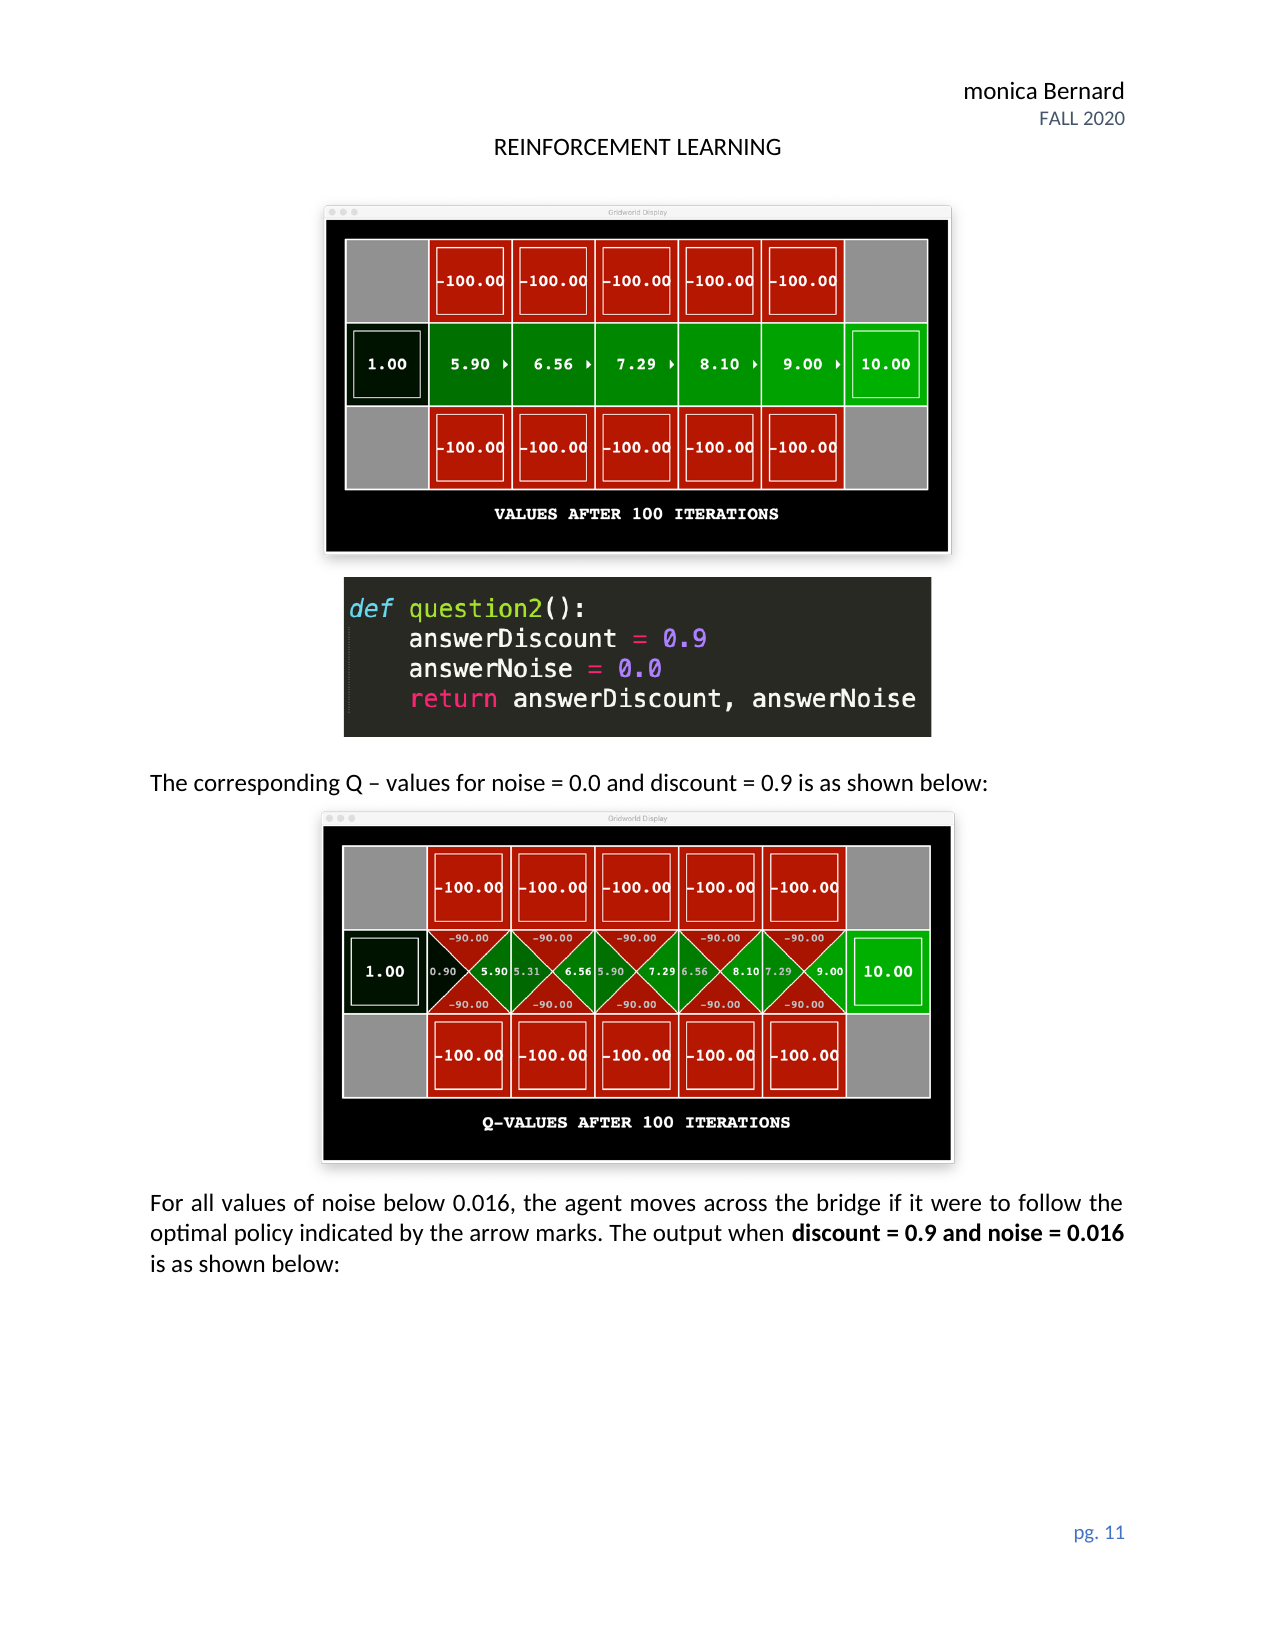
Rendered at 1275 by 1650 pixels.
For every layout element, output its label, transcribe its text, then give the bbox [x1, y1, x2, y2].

picture [302, 797, 973, 1187]
picture [305, 192, 970, 737]
text The corresponding Q – values for noise = 0.0 and discount = 0.9 is as shown below: [150, 767, 1125, 798]
text For all values of noise below 0.016, the agent moves across the bridge if it were to follow the optimal policy indicated by the arrow marks. The output when discount = 0.9 and noise = 0.016 is as shown below: [150, 1187, 1125, 1278]
